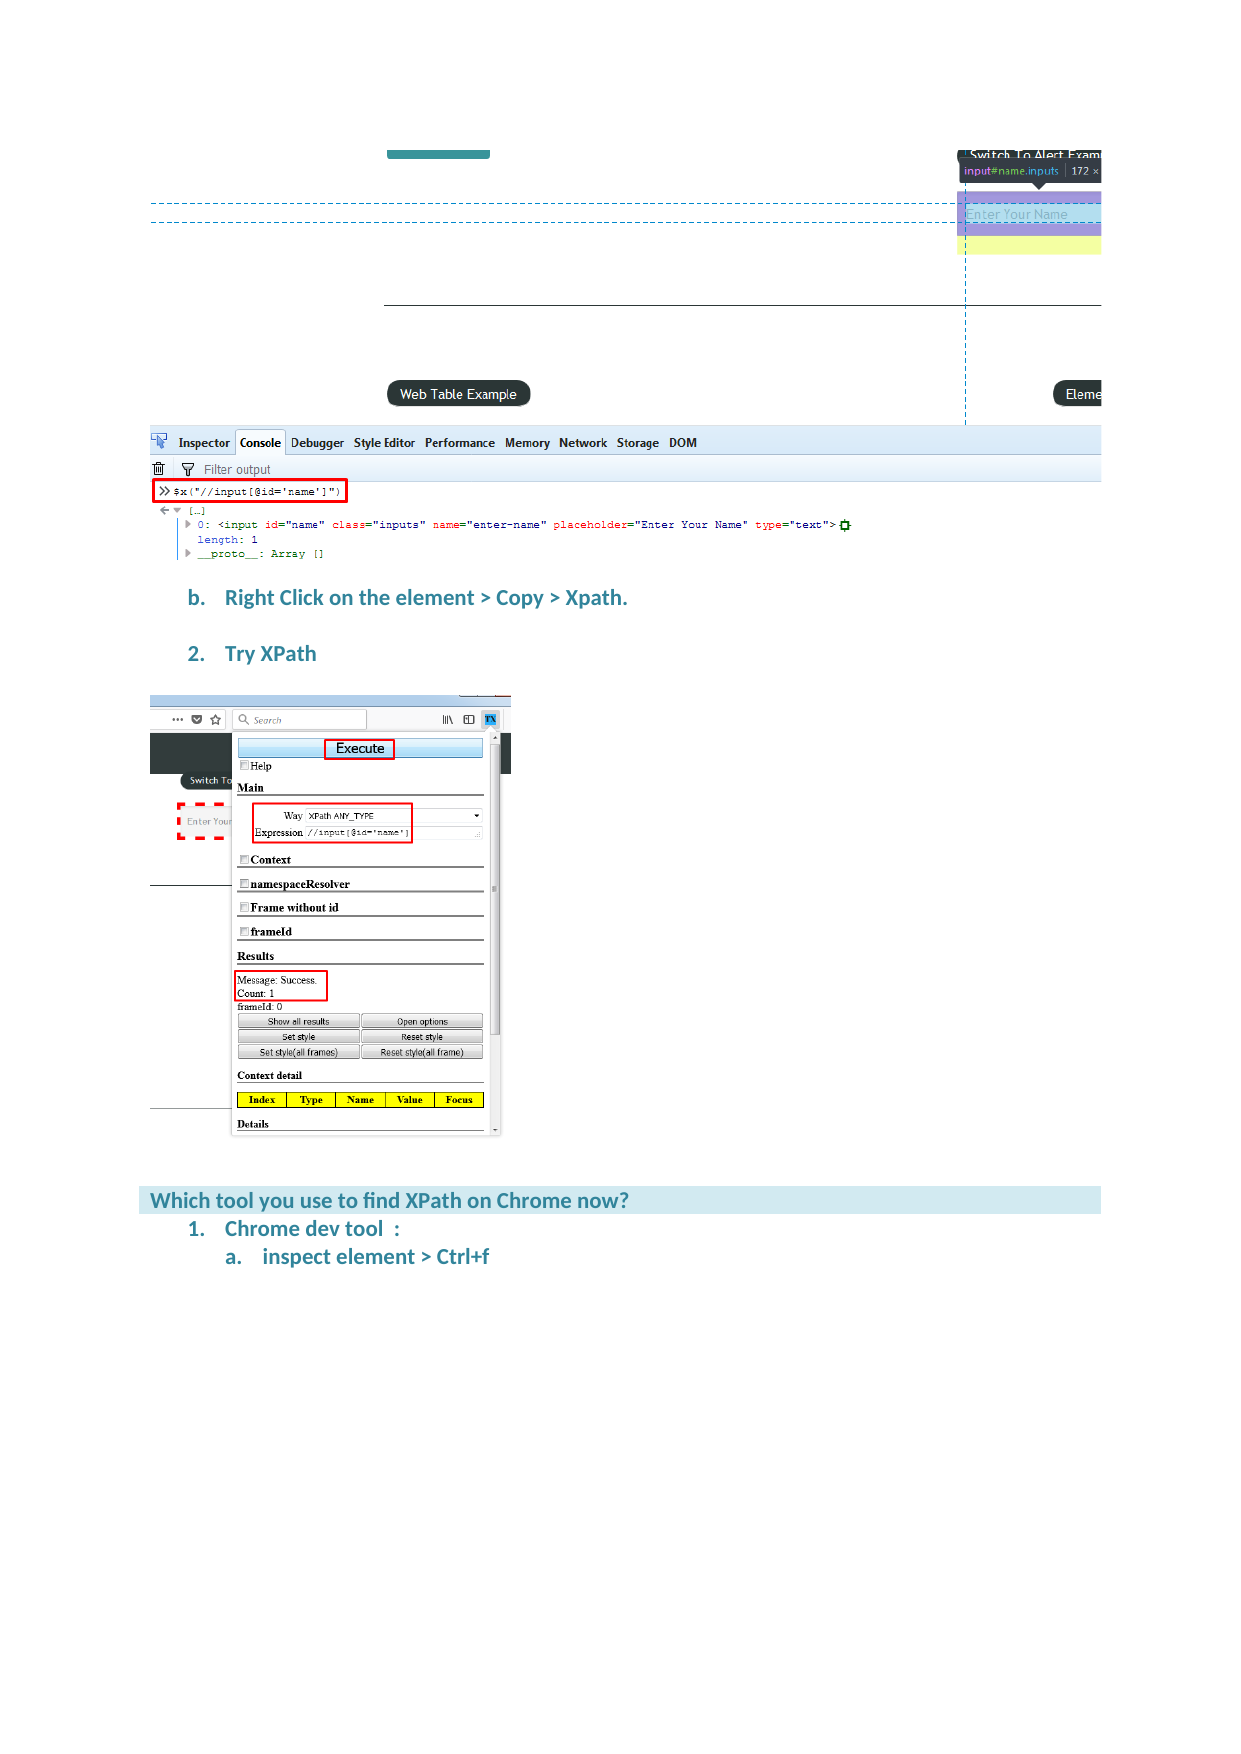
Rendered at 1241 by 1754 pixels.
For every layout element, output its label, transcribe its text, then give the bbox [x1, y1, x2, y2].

table_cell Which tool you use to find XPath on Chrome now? [139, 1186, 1101, 1214]
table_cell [139, 150, 1101, 1186]
picture [150, 695, 511, 1158]
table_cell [139, 1214, 1101, 1270]
picture [150, 150, 1102, 584]
